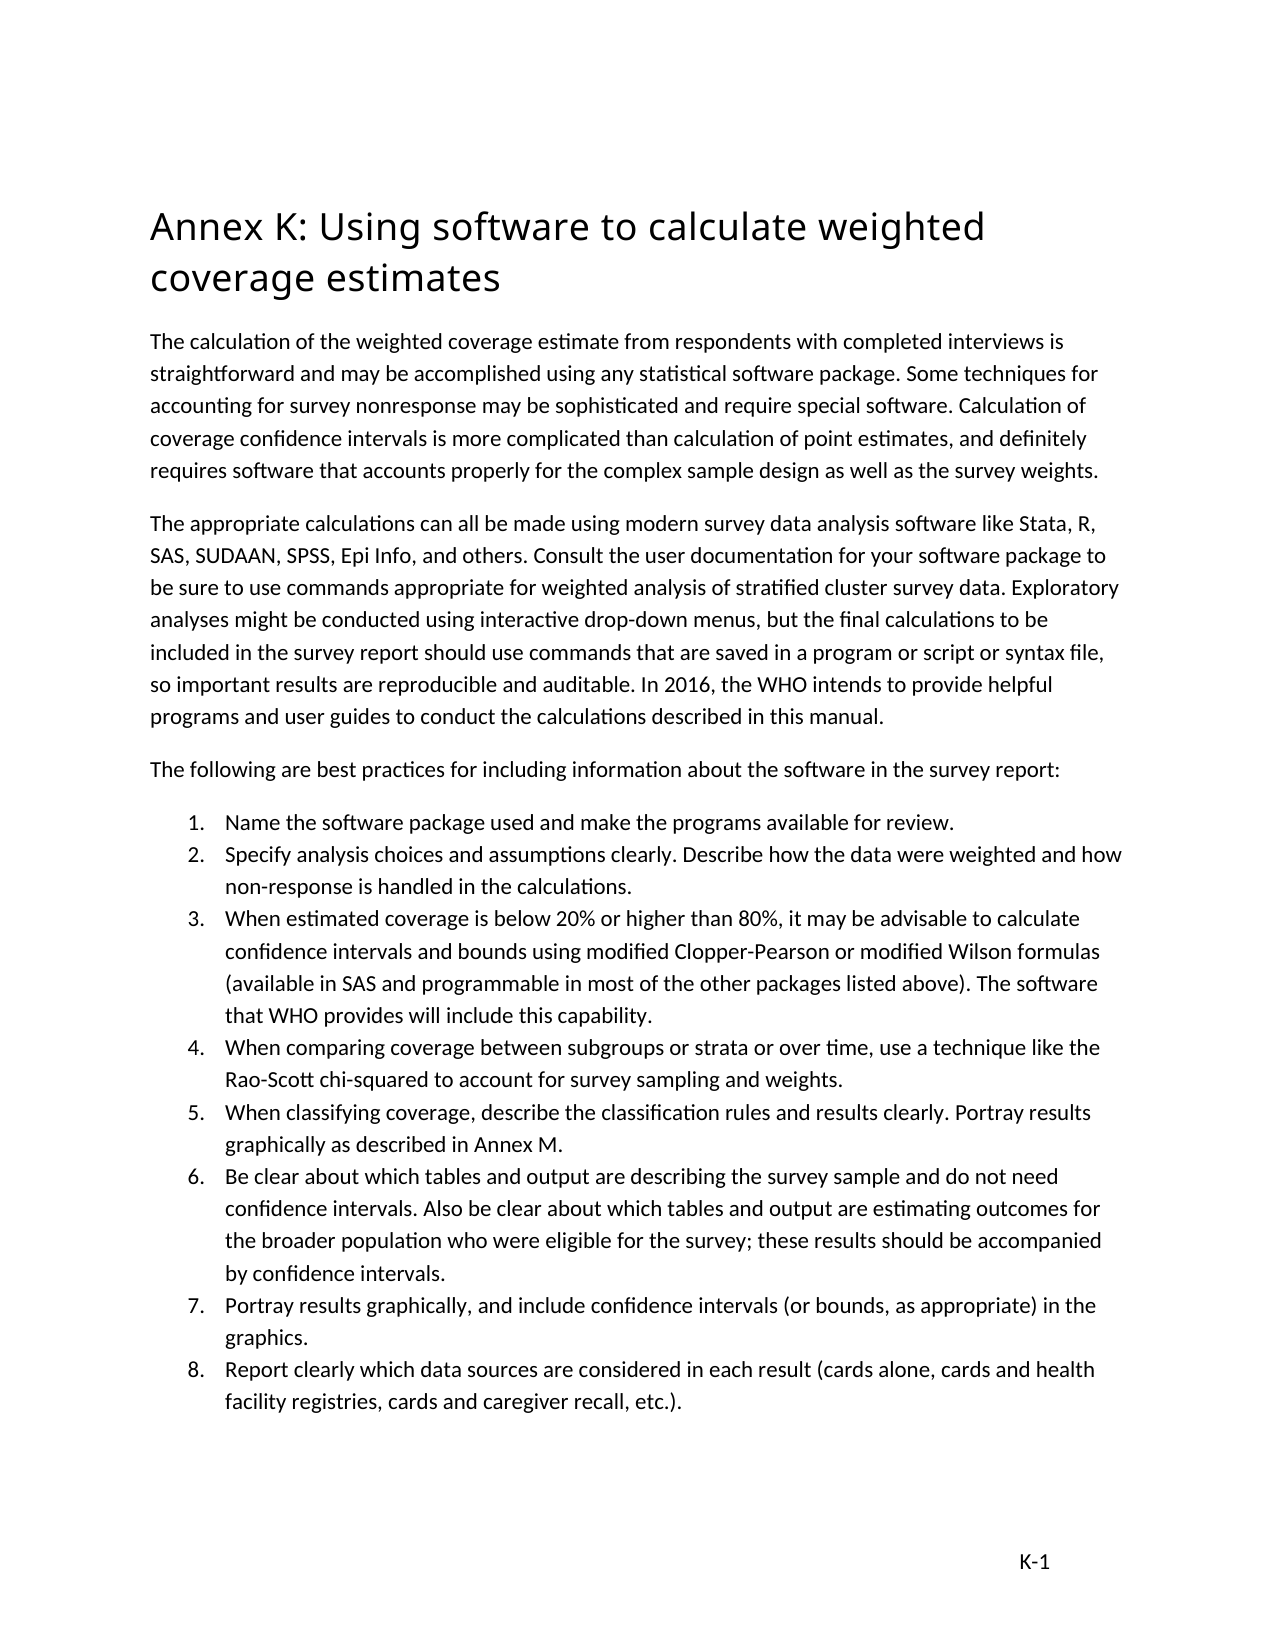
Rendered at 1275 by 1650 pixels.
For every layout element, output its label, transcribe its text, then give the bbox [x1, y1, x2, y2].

text The calculation of the weighted coverage estimate from respondents with completed interviews is straightforward and may be accomplished using any statistical software package. Some techniques for accounting for survey nonresponse may be sophisticated and require special software. Calculation of coverage confidence intervals is more complicated than calculation of point estimates, and definitely requires software that accounts properly for the complex sample design as well as the survey weights. [150, 327, 1125, 484]
list Portray results graphically, and include confidence intervals (or bounds, as appropriate) in the graphics. [187, 1291, 1125, 1351]
list When classifying coverage, describe the classification rules and results clearly. Portray results graphically as described in Annex M. [187, 1098, 1125, 1158]
list Report clearly which data sources are considered in each result (cards alone, cards and health facility registries, cards and caregiver recall, etc.). [187, 1355, 1125, 1415]
subtitle Annex K: Using software to calculate weighted coverage estimates [150, 200, 1125, 302]
text The following are best practices for including information about the software in the survey report: [150, 755, 1125, 783]
list Name the software package used and make the programs available for review. [187, 808, 1125, 836]
list When comparing coverage between subgroups or strata or over time, use a technique like the Rao-Scott chi-squared to account for survey sampling and weights. [187, 1033, 1125, 1093]
list When estimated coverage is below 20% or higher than 80%, it may be advisable to calculate confidence intervals and bounds using modified Clopper-Pearson or modified Wilson formulas (available in SAS and programmable in most of the other packages listed above). The software that WHO provides will include this capability. [187, 904, 1125, 1029]
list Specify analysis choices and assumptions clearly. Describe how the data were weighted and how non-response is handled in the calculations. [187, 840, 1125, 900]
text The appropriate calculations can all be made using modern survey data analysis software like Stata, R, SAS, SUDAAN, SPSS, Epi Info, and others. Consult the user documentation for your software package to be sure to use commands appropriate for weighted analysis of stratified cluster survey data. Exploratory analyses might be conducted using interactive drop-down menus, but the final calculations to be included in the survey report should use commands that are saved in a program or script or syntax file, so important results are reproducible and auditable. In 2016, the WHO intends to provide helpful programs and user guides to conduct the calculations described in this manual. [150, 509, 1125, 730]
list Be clear about which tables and output are describing the survey sample and do not need confidence intervals. Also be clear about which tables and output are estimating outcomes for the broader population who were eligible for the survey; these results should be accompanied by confidence intervals. [187, 1162, 1125, 1287]
